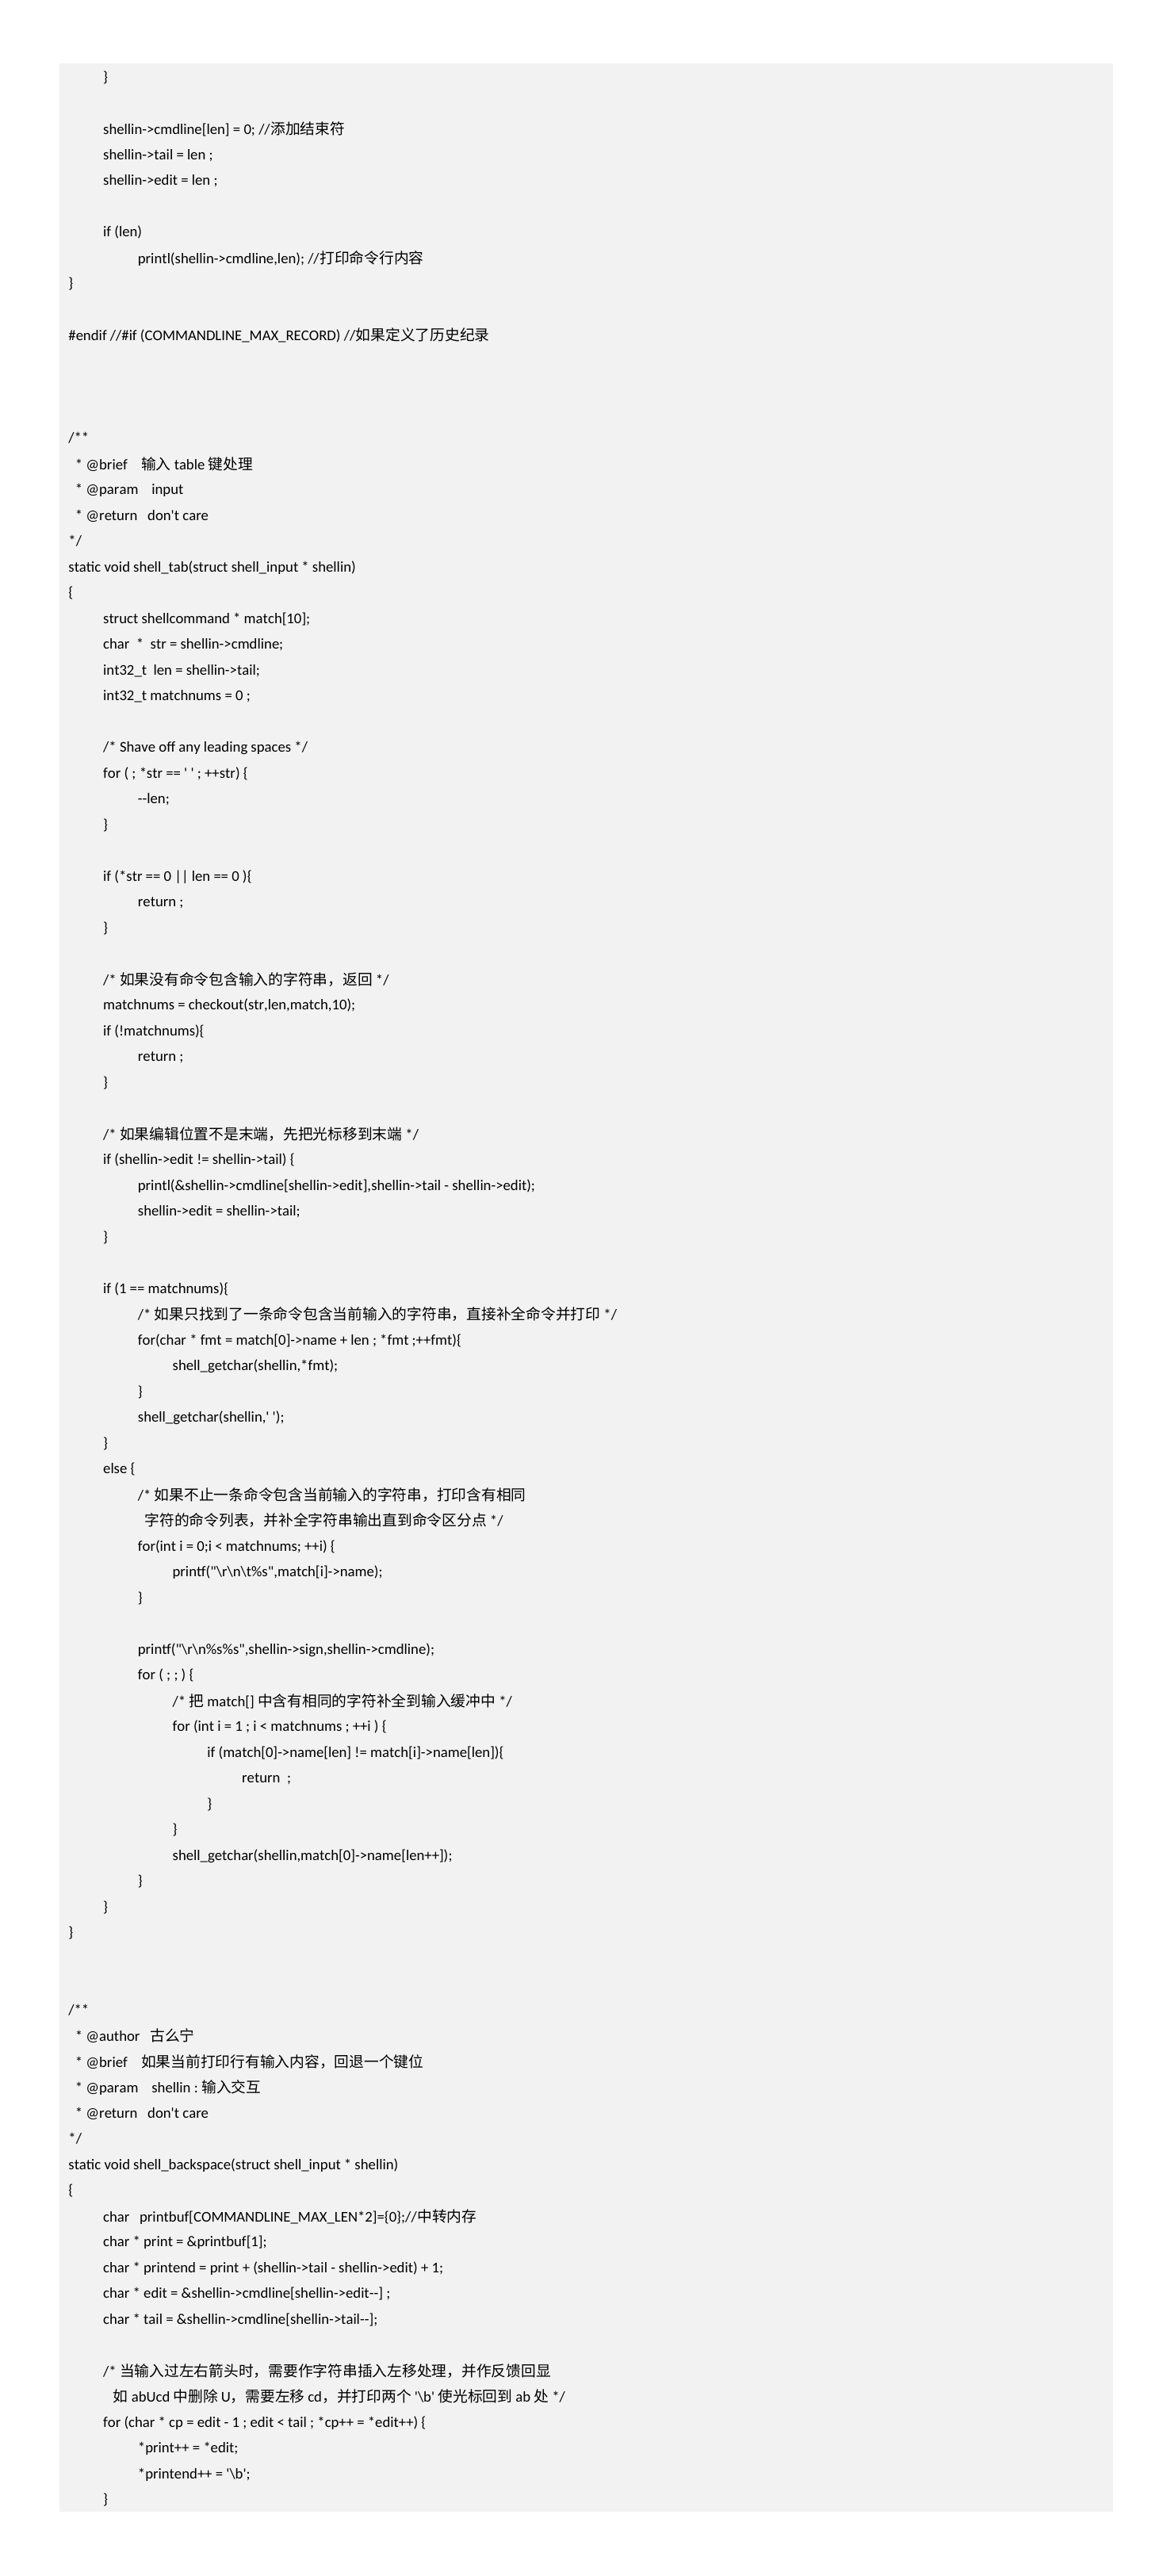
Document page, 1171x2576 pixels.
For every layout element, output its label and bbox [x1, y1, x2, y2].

table_header [59, 63, 1113, 2512]
